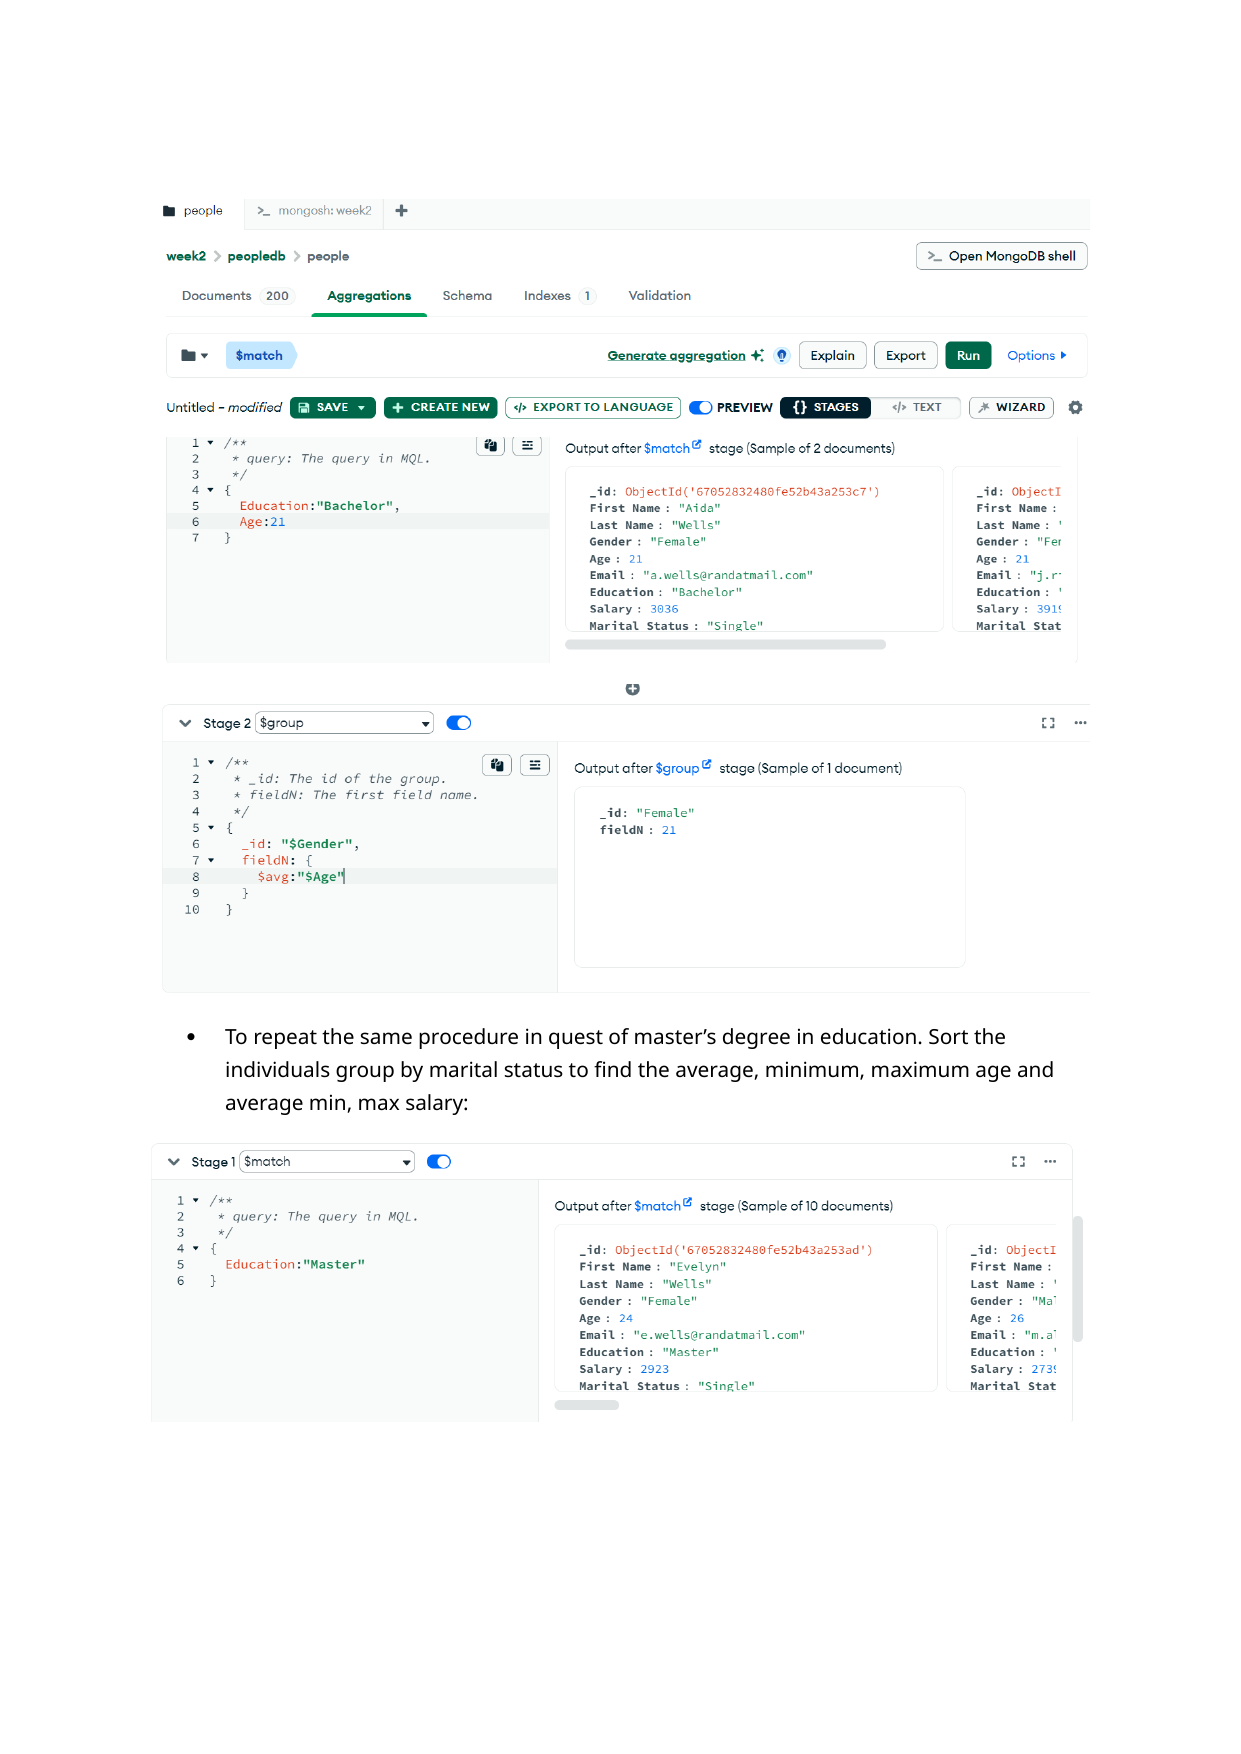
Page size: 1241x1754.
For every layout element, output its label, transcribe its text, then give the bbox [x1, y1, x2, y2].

picture [150, 1136, 1091, 1422]
picture [150, 199, 1091, 663]
picture [150, 684, 1091, 1001]
list To repeat the same procedure in quest of master’s degree in education. Sort the individuals group by marital status to find the average, minimum, maximum age and average min, max salary: [187, 1022, 1090, 1116]
